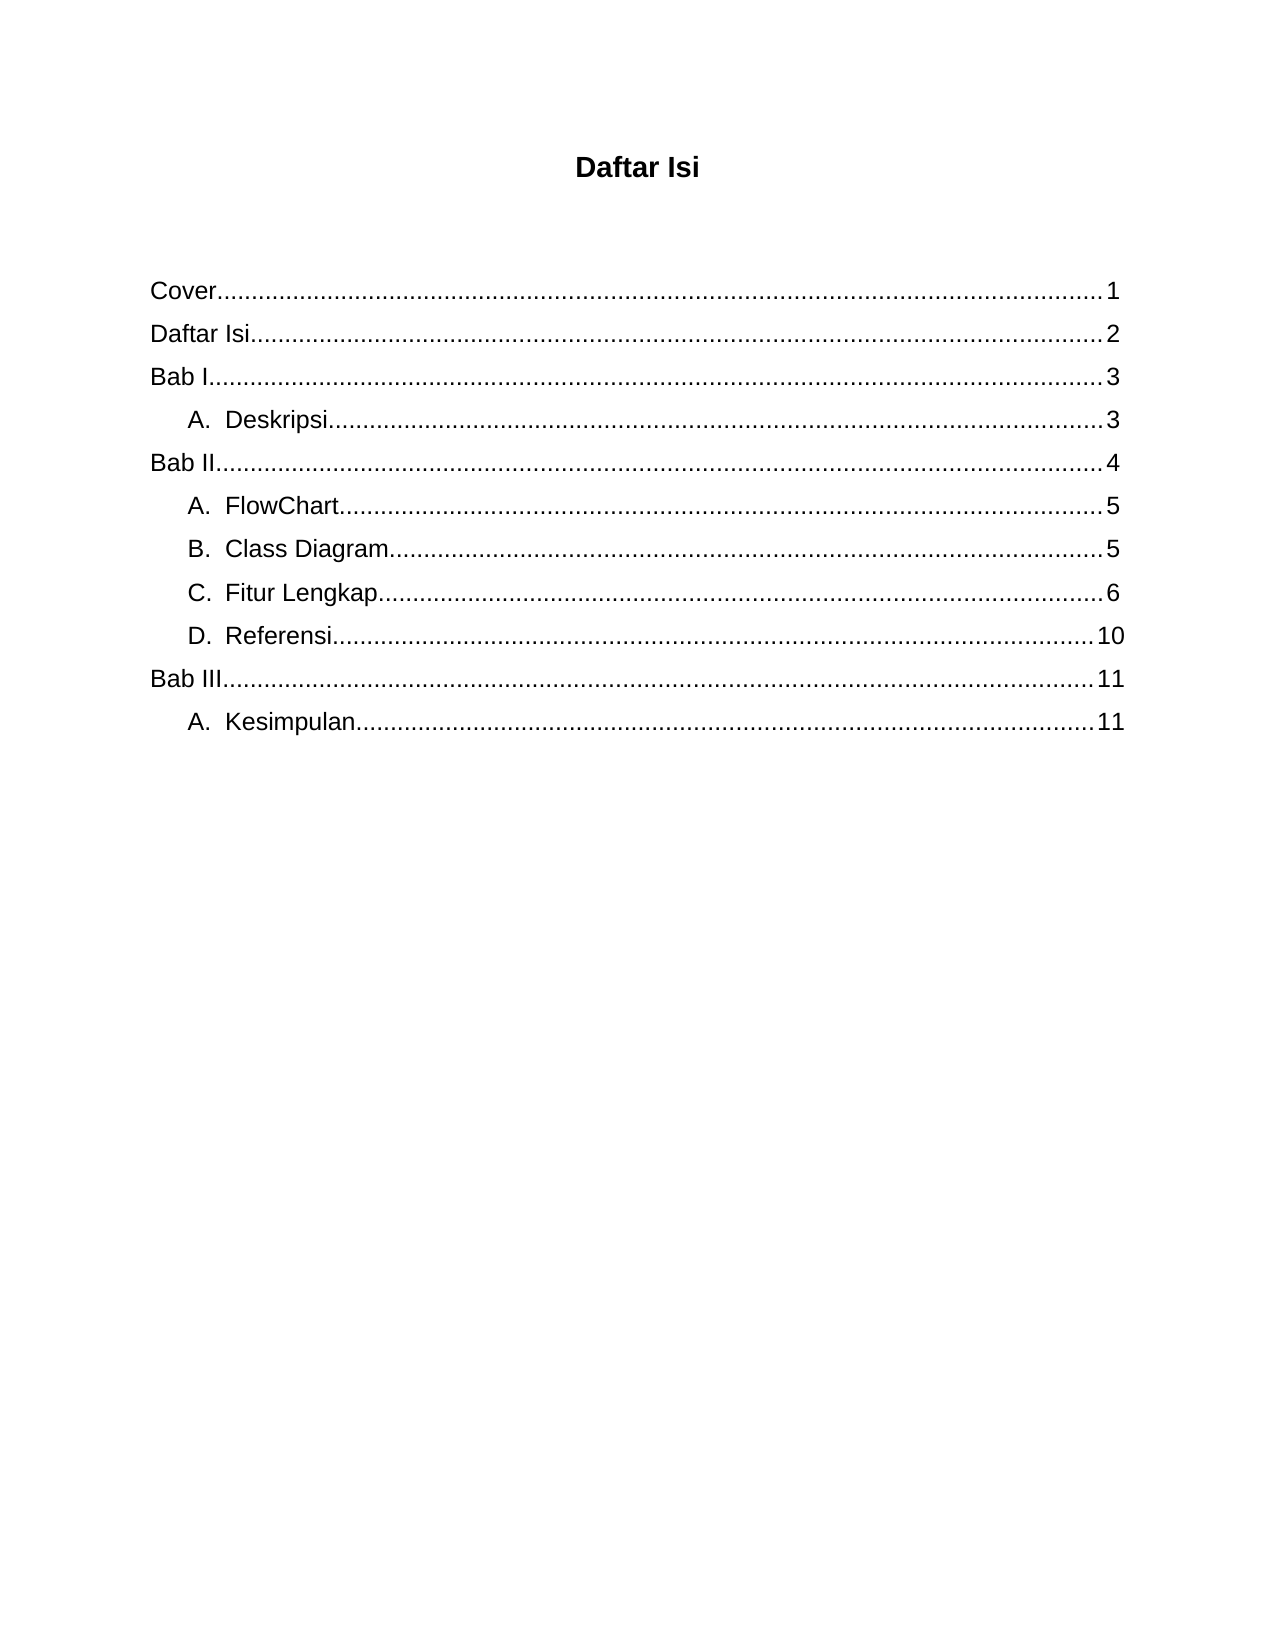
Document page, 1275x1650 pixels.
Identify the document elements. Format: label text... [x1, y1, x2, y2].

list FlowChart 5 [187, 491, 1125, 520]
text Bab I 3 [150, 362, 1125, 391]
list Deskripsi 3 [187, 405, 1125, 434]
text Bab II 4 [150, 448, 1125, 477]
text Daftar Isi 2 [150, 319, 1125, 347]
list Kesimpulan 11 [187, 707, 1125, 736]
text Daftar Isi [150, 150, 1125, 183]
list Referensi 10 [187, 621, 1125, 649]
text Bab III 11 [150, 664, 1125, 692]
list Fitur Lengkap 6 [187, 577, 1125, 606]
list Class Diagram 5 [187, 534, 1125, 563]
text Cover 1 [150, 276, 1125, 304]
